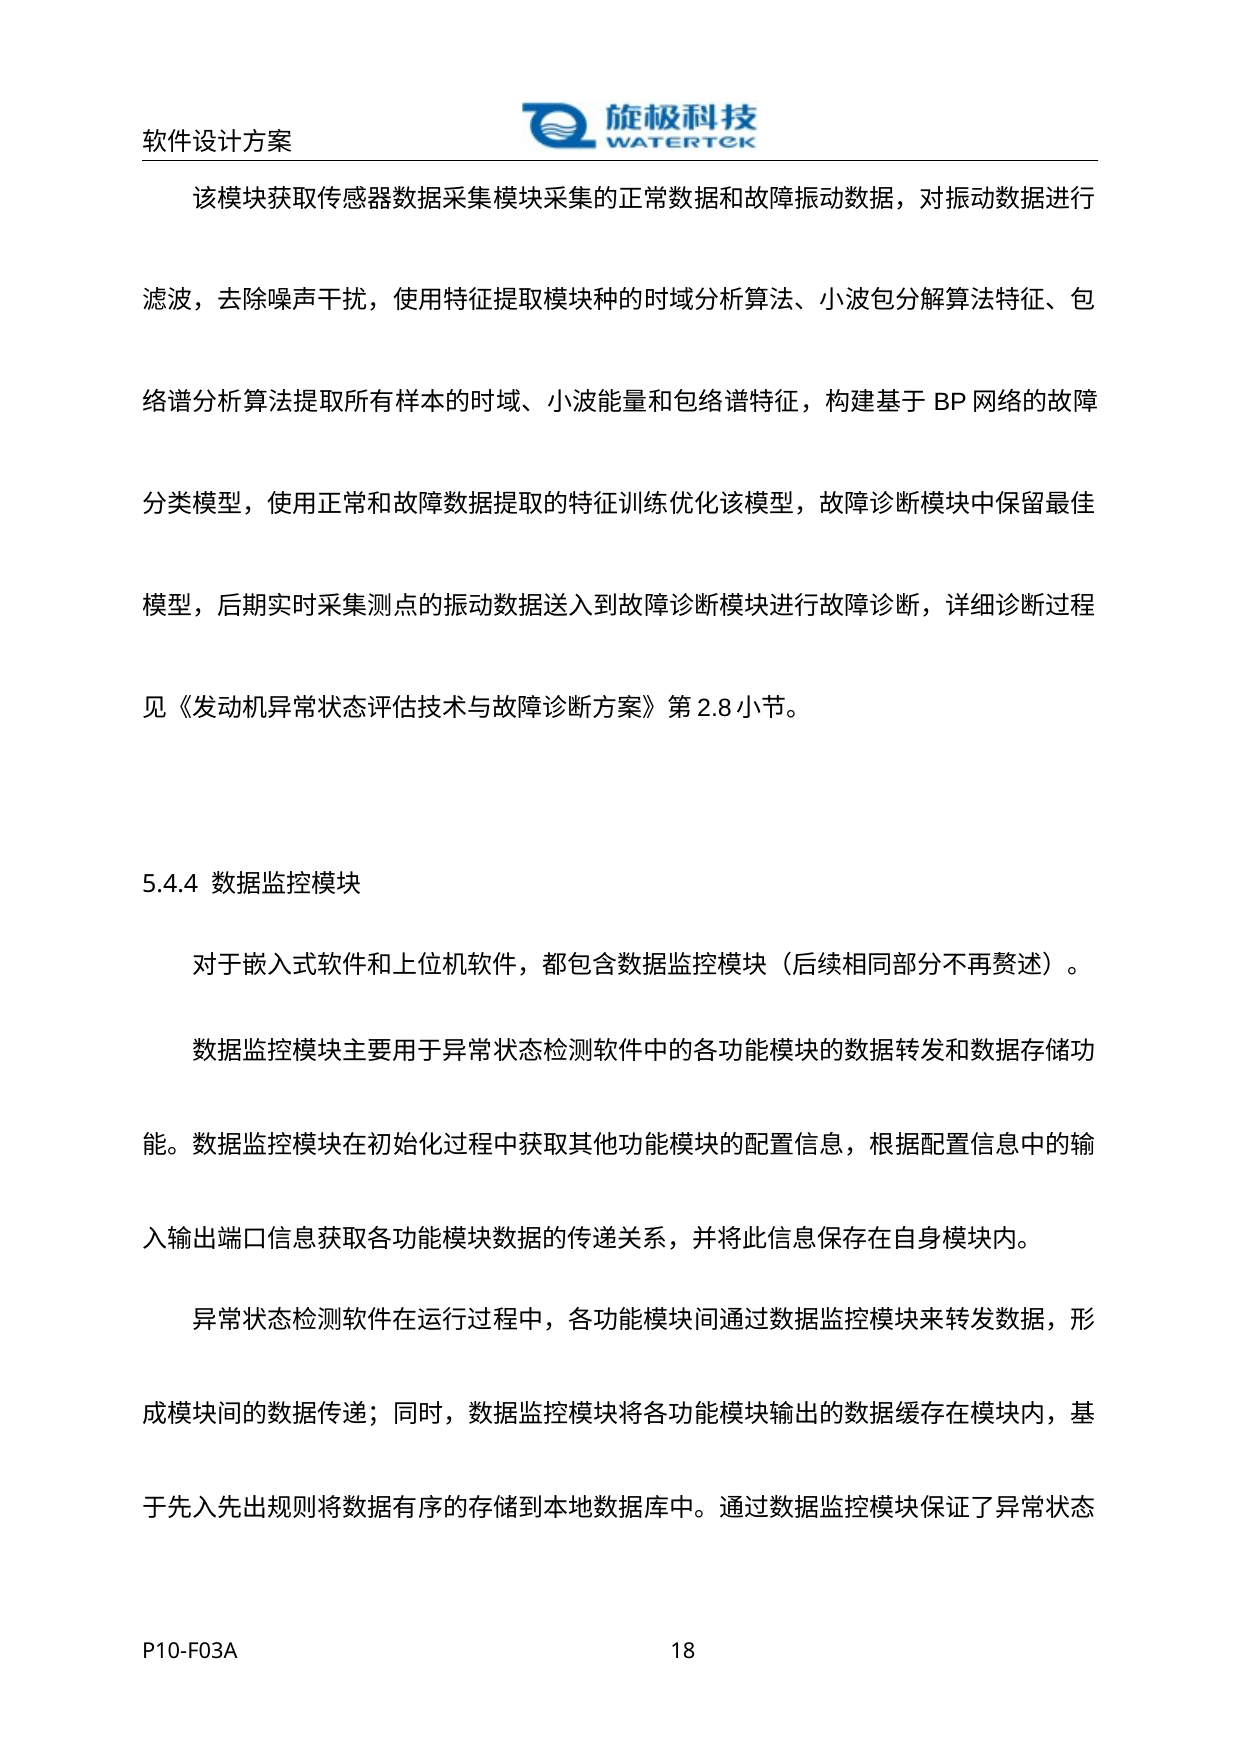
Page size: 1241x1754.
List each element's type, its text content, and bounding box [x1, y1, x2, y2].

text 对于嵌入式软件和上位机软件，都包含数据监控模块（后续相同部分不再赘述）。 [142, 929, 1098, 997]
text 异常状态检测软件在运行过程中，各功能模块间通过数据监控模块来转发数据，形成模块间的数据传递；同时，数据监控模块将各功能模块输出的数据缓存在模块内，基于先入先出规则将数据有序的存储到本地数据库中。通过数据监控模块保证了异常状态检测软件中各功能模块的独立性。 [142, 1284, 1098, 1539]
picture [521, 100, 760, 151]
subtitle 数据监控模块 [142, 847, 1098, 915]
text 该模块获取传感器数据采集模块采集的正常数据和故障振动数据，对振动数据进行滤波，去除噪声干扰，使用特征提取模块种的时域分析算法、小波包分解算法特征、包络谱分析算法提取所有样本的时域、小波能量和包络谱特征，构建基于BP网络的故障分类模型，使用正常和故障数据提取的特征训练优化该模型，故障诊断模块中保留最佳模型，后期实时采集测点的振动数据送入到故障诊断模块进行故障诊断，详细诊断过程见《发动机异常状态评估技术与故障诊断方案》第2.8小节。 [142, 162, 1098, 739]
text 数据监控模块主要用于异常状态检测软件中的各功能模块的数据转发和数据存储功能。数据监控模块在初始化过程中获取其他功能模块的配置信息，根据配置信息中的输入输出端口信息获取各功能模块数据的传递关系，并将此信息保存在自身模块内。 [142, 1015, 1098, 1270]
